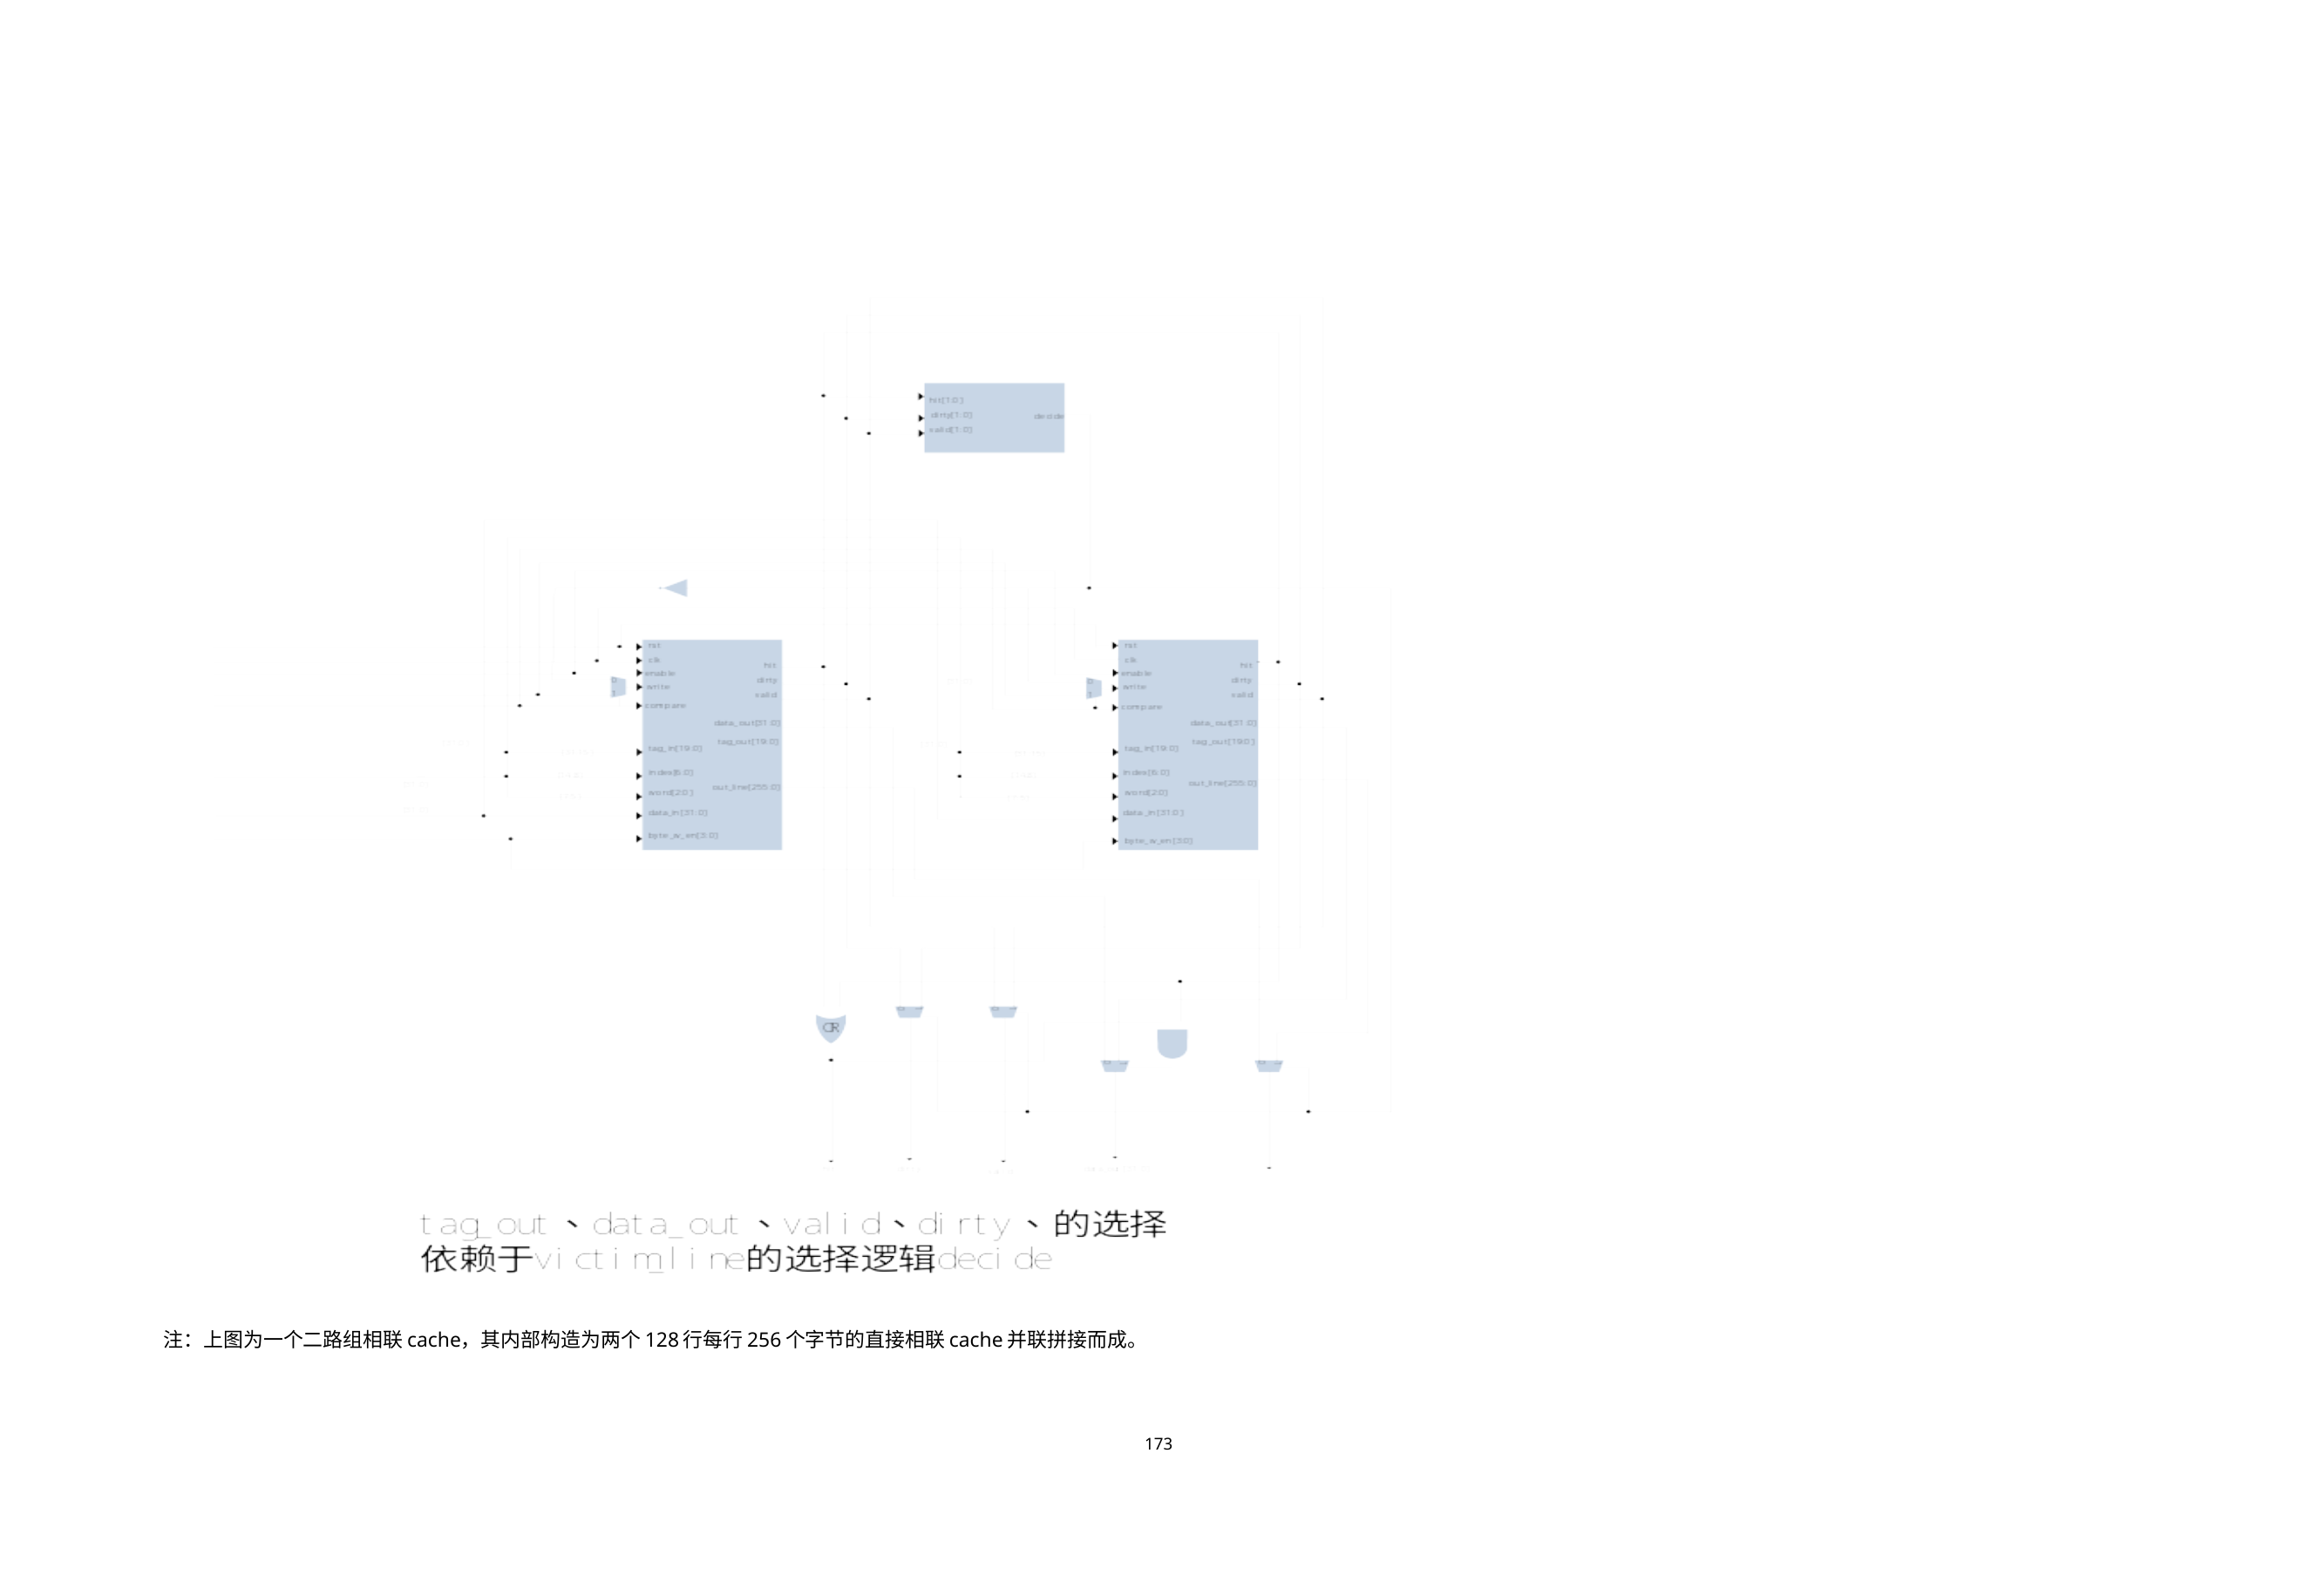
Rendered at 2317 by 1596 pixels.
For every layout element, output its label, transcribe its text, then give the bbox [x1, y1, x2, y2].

text 注：上图为一个二路组相联cache，其内部构造为两个128行每行256个字节的直接相联cache并联拼接而成。 [163, 1324, 2154, 1353]
